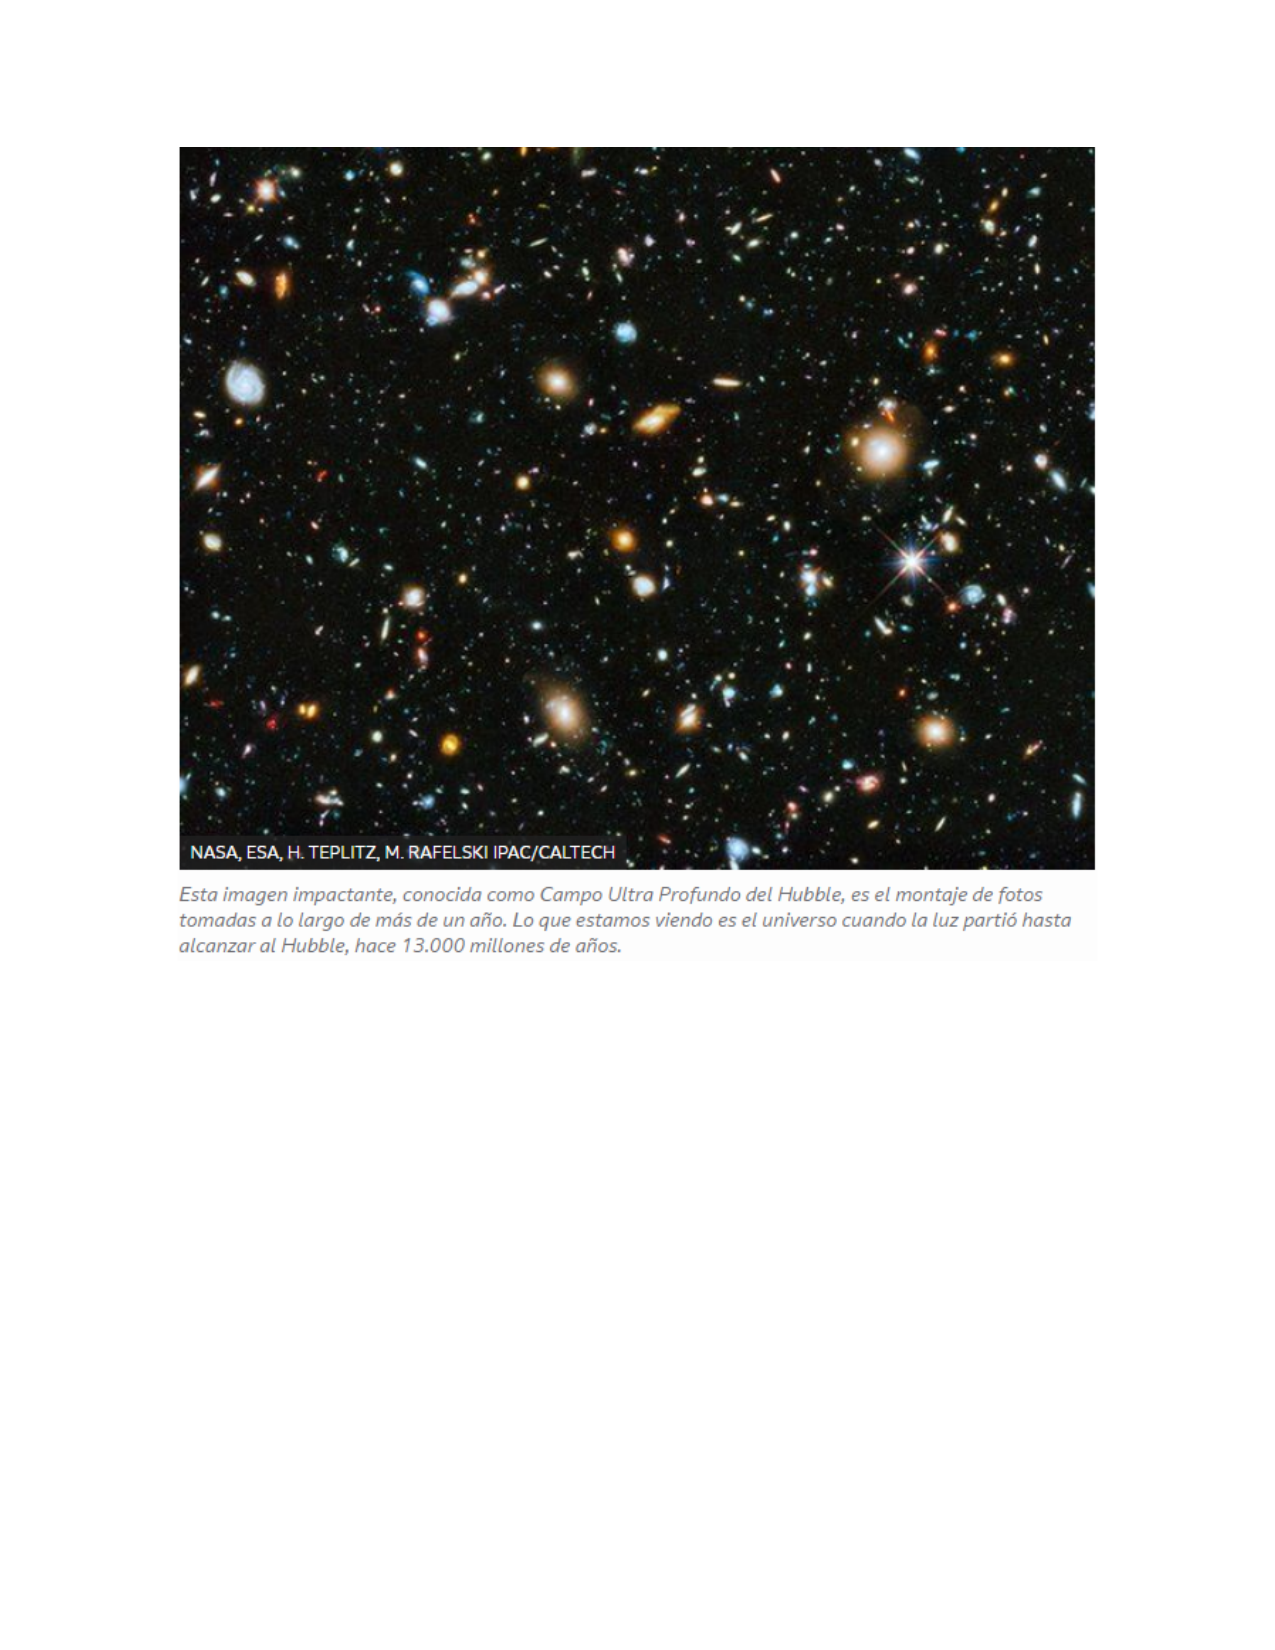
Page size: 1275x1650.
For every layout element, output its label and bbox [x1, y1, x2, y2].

picture [177, 147, 1098, 961]
